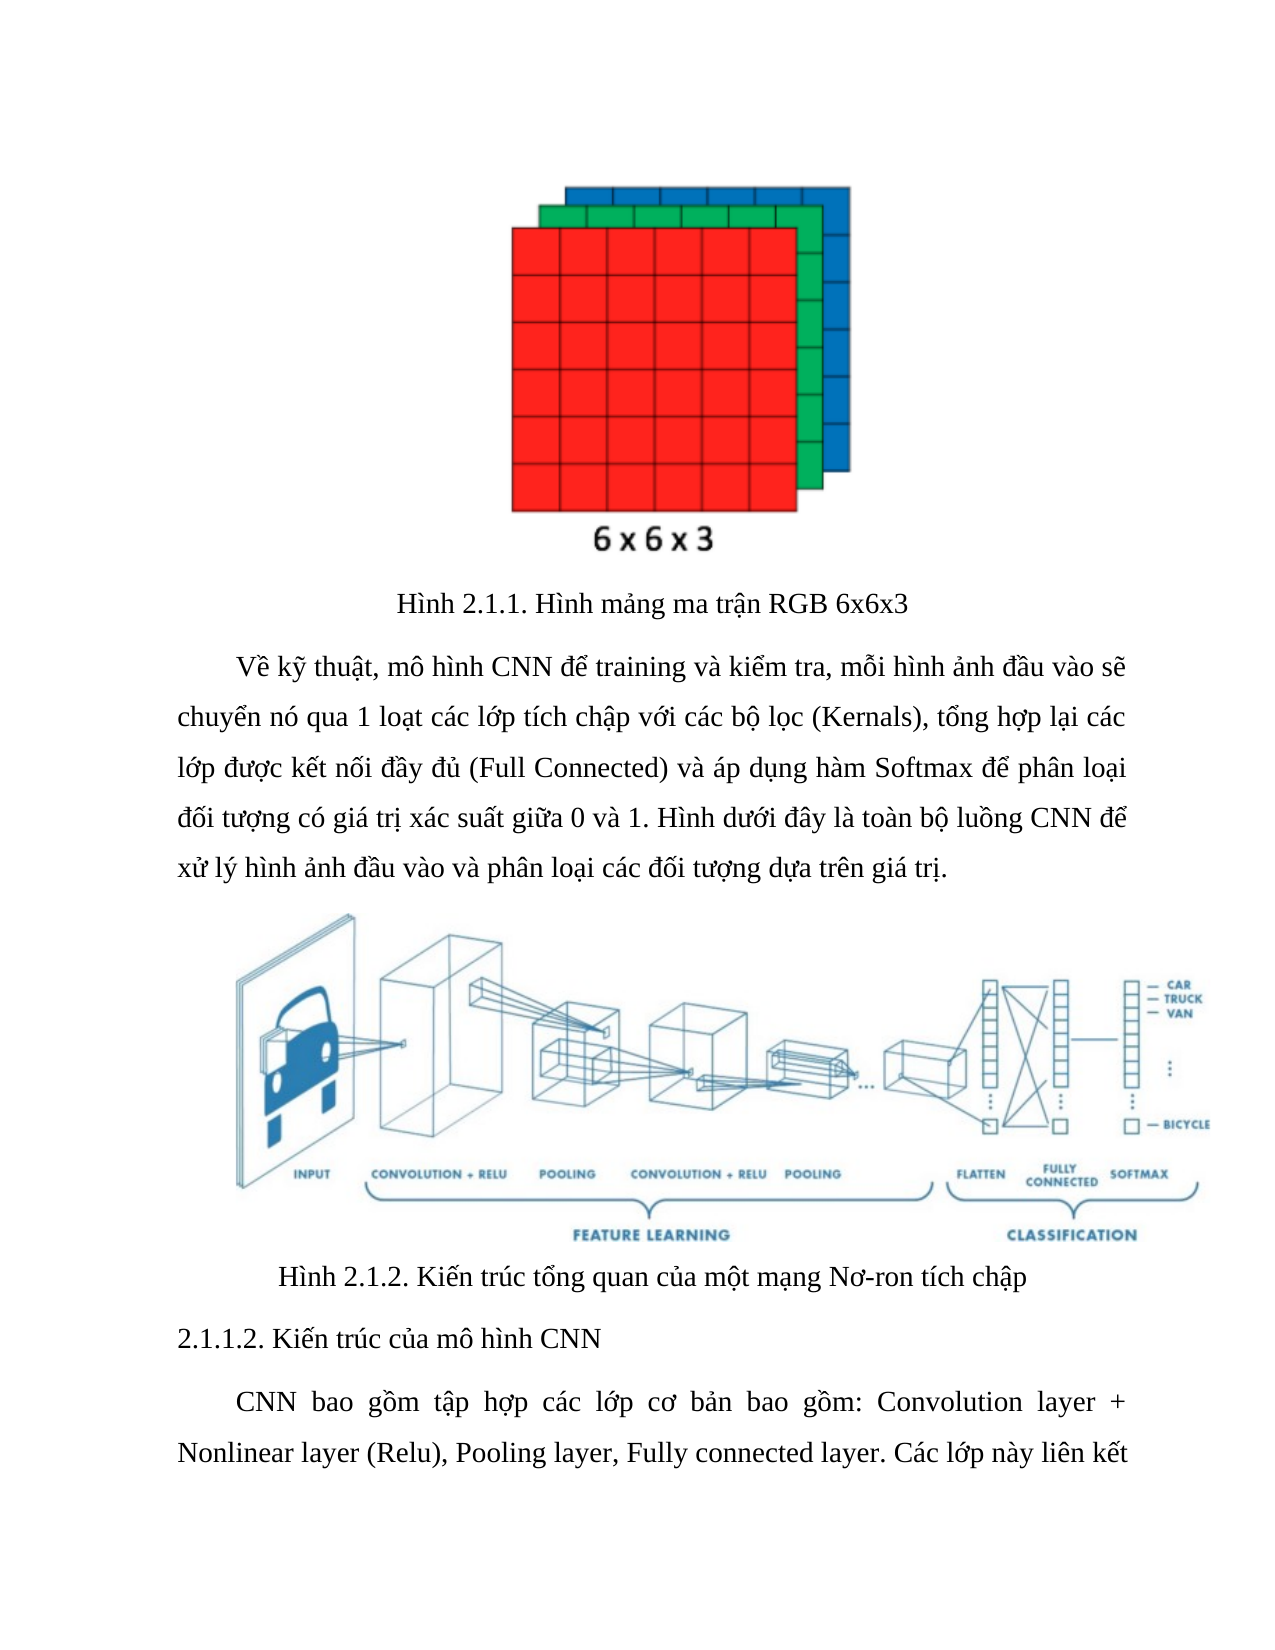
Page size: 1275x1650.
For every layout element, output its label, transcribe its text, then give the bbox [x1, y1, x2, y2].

text Hình 2.1.1. Hình mảng ma trận RGB 6x6x3 [177, 586, 1128, 620]
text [177, 1384, 1128, 1468]
picture [235, 913, 1211, 1242]
picture [501, 177, 863, 559]
text Về kỹ thuật, mô hình CNN để training và kiểm tra, mỗi hình ảnh đầu vào sẽ chuyển nó qua 1 loạt các lớp tích chập với các bộ lọc (Kernals), tổng hợp lại các lớp được kết nối đầy đủ (Full Connected) và áp dụng hàm Softmax để phân loại đối tượng có giá trị xác suất giữa 0 và 1. Hình dưới đây là toàn bộ luồng CNN để xử lý hình ảnh đầu vào và phân loại các đối tượng dựa trên giá trị. [177, 649, 1128, 884]
text 2.1.1.2. Kiến trúc của mô hình CNN [177, 1322, 1128, 1355]
